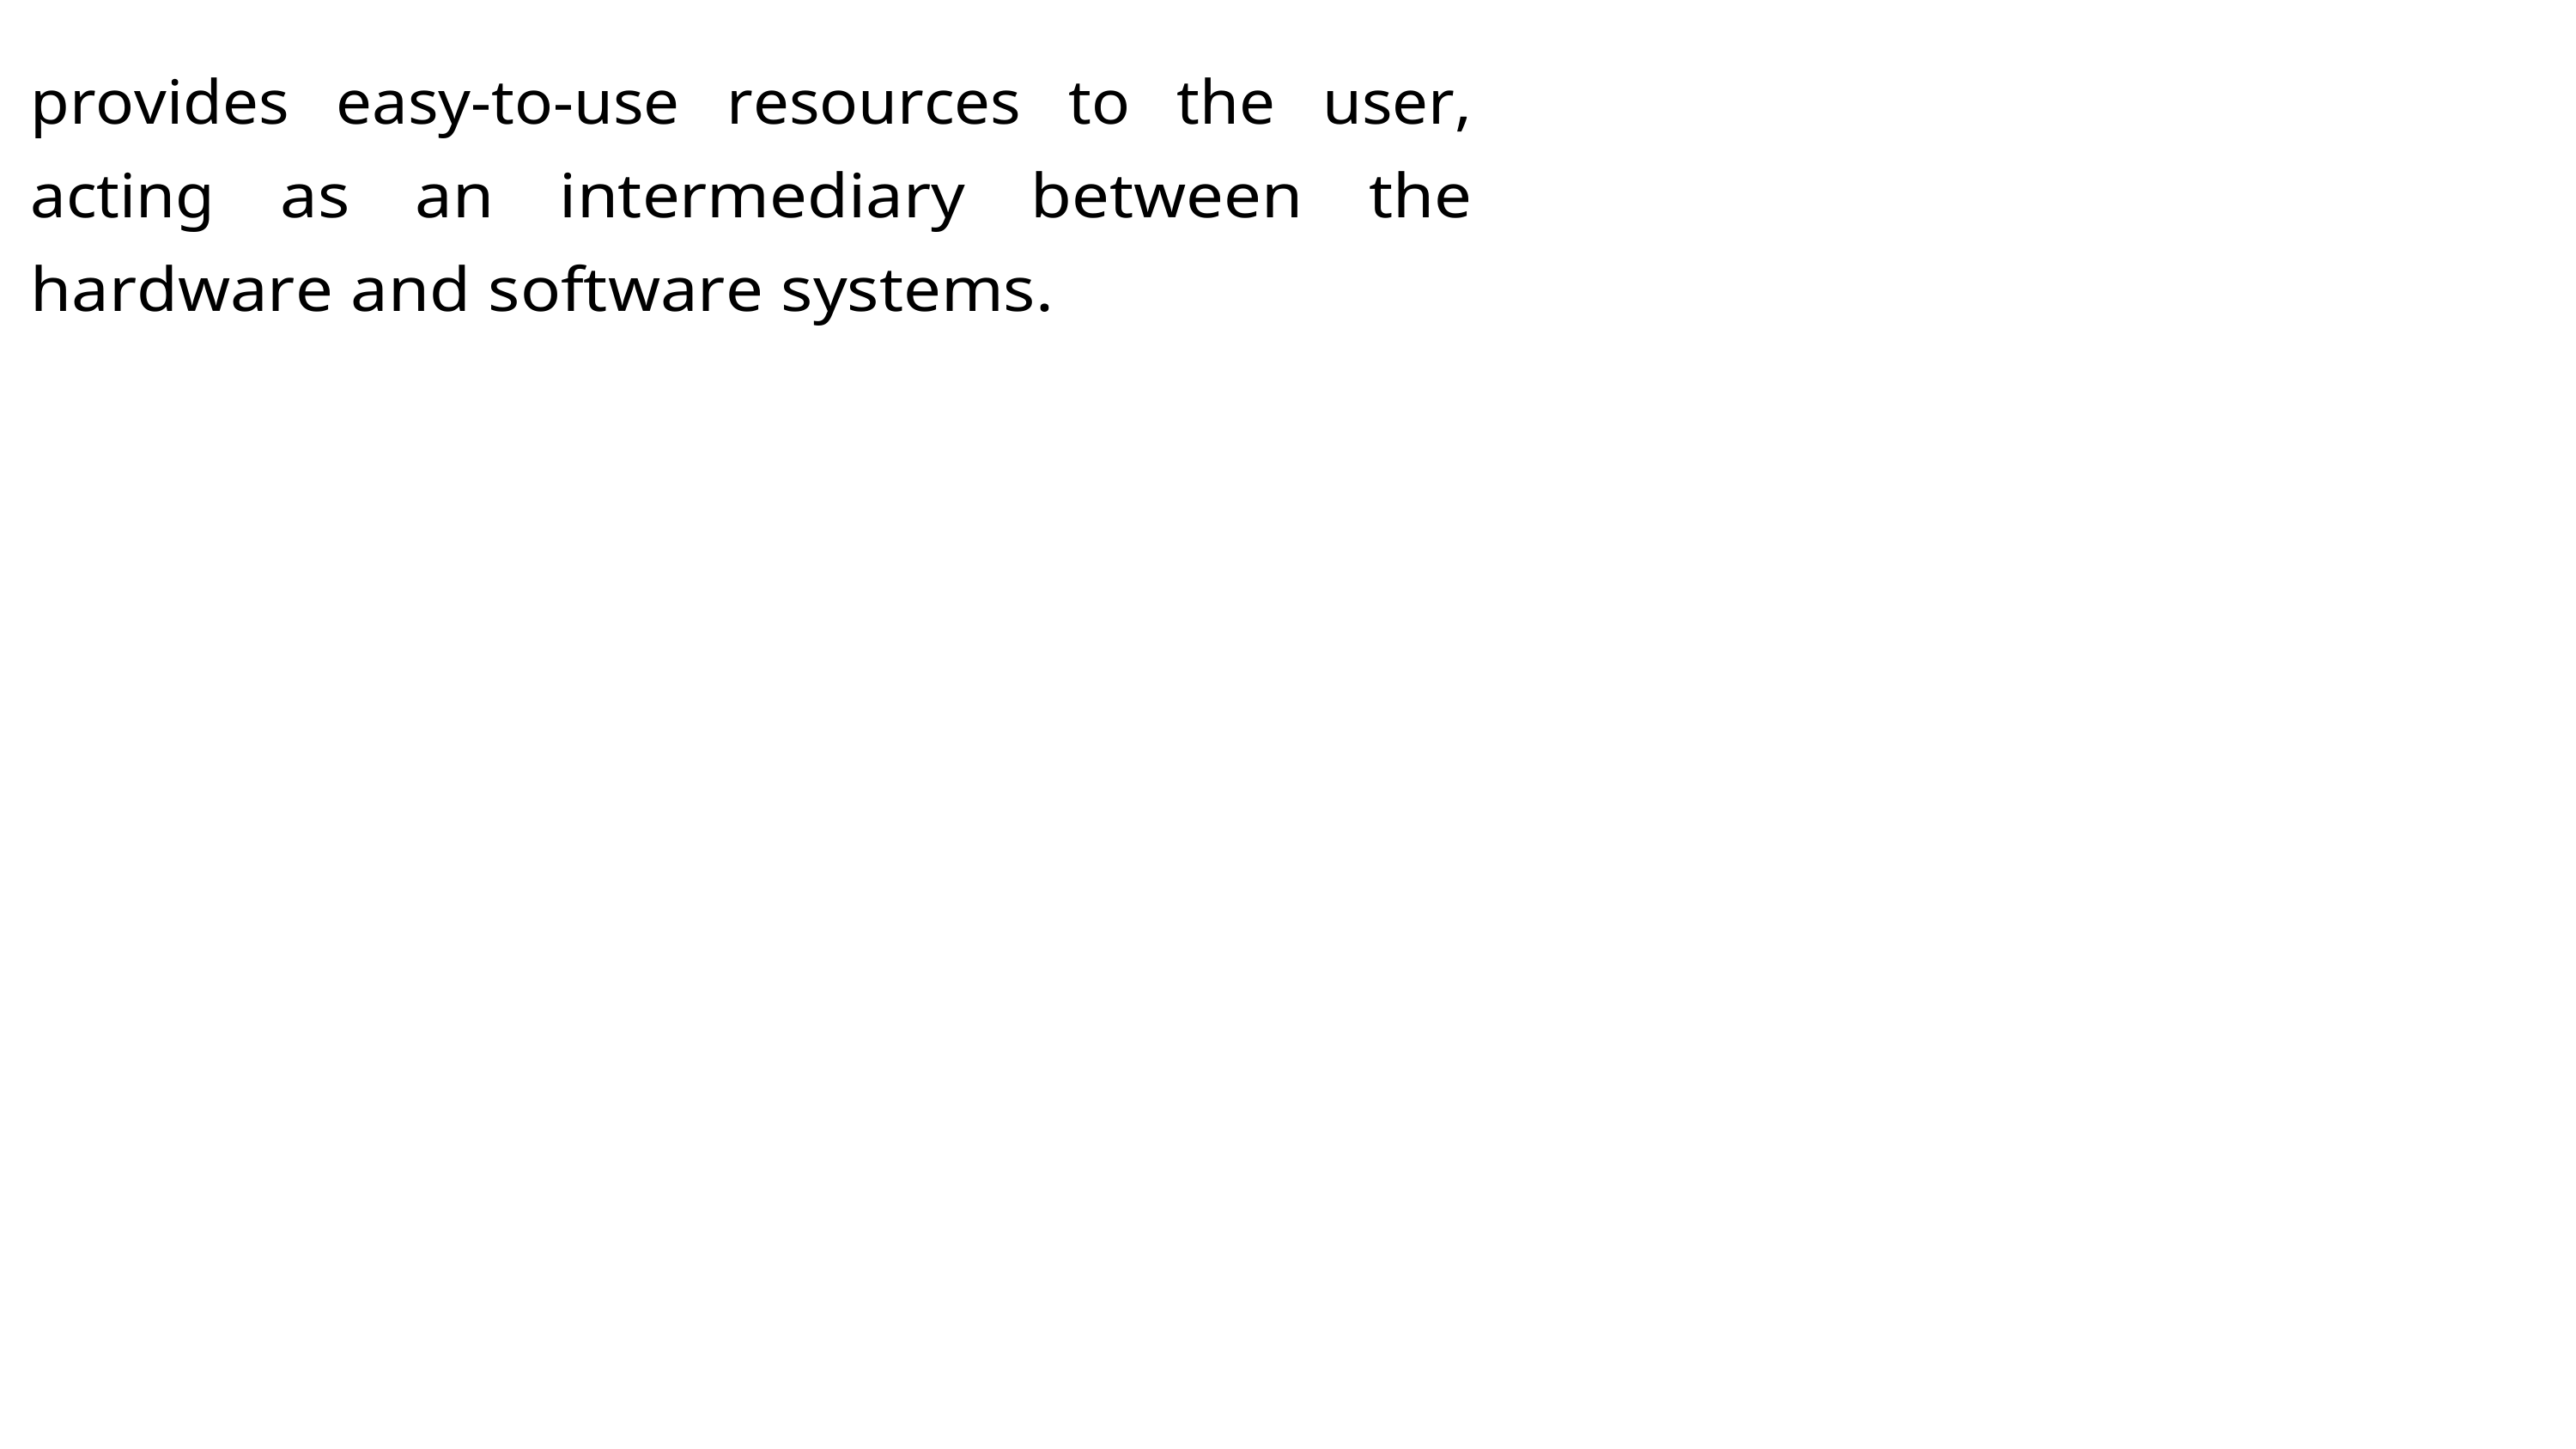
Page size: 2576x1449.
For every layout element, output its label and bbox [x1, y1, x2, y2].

text [30, 59, 1473, 329]
